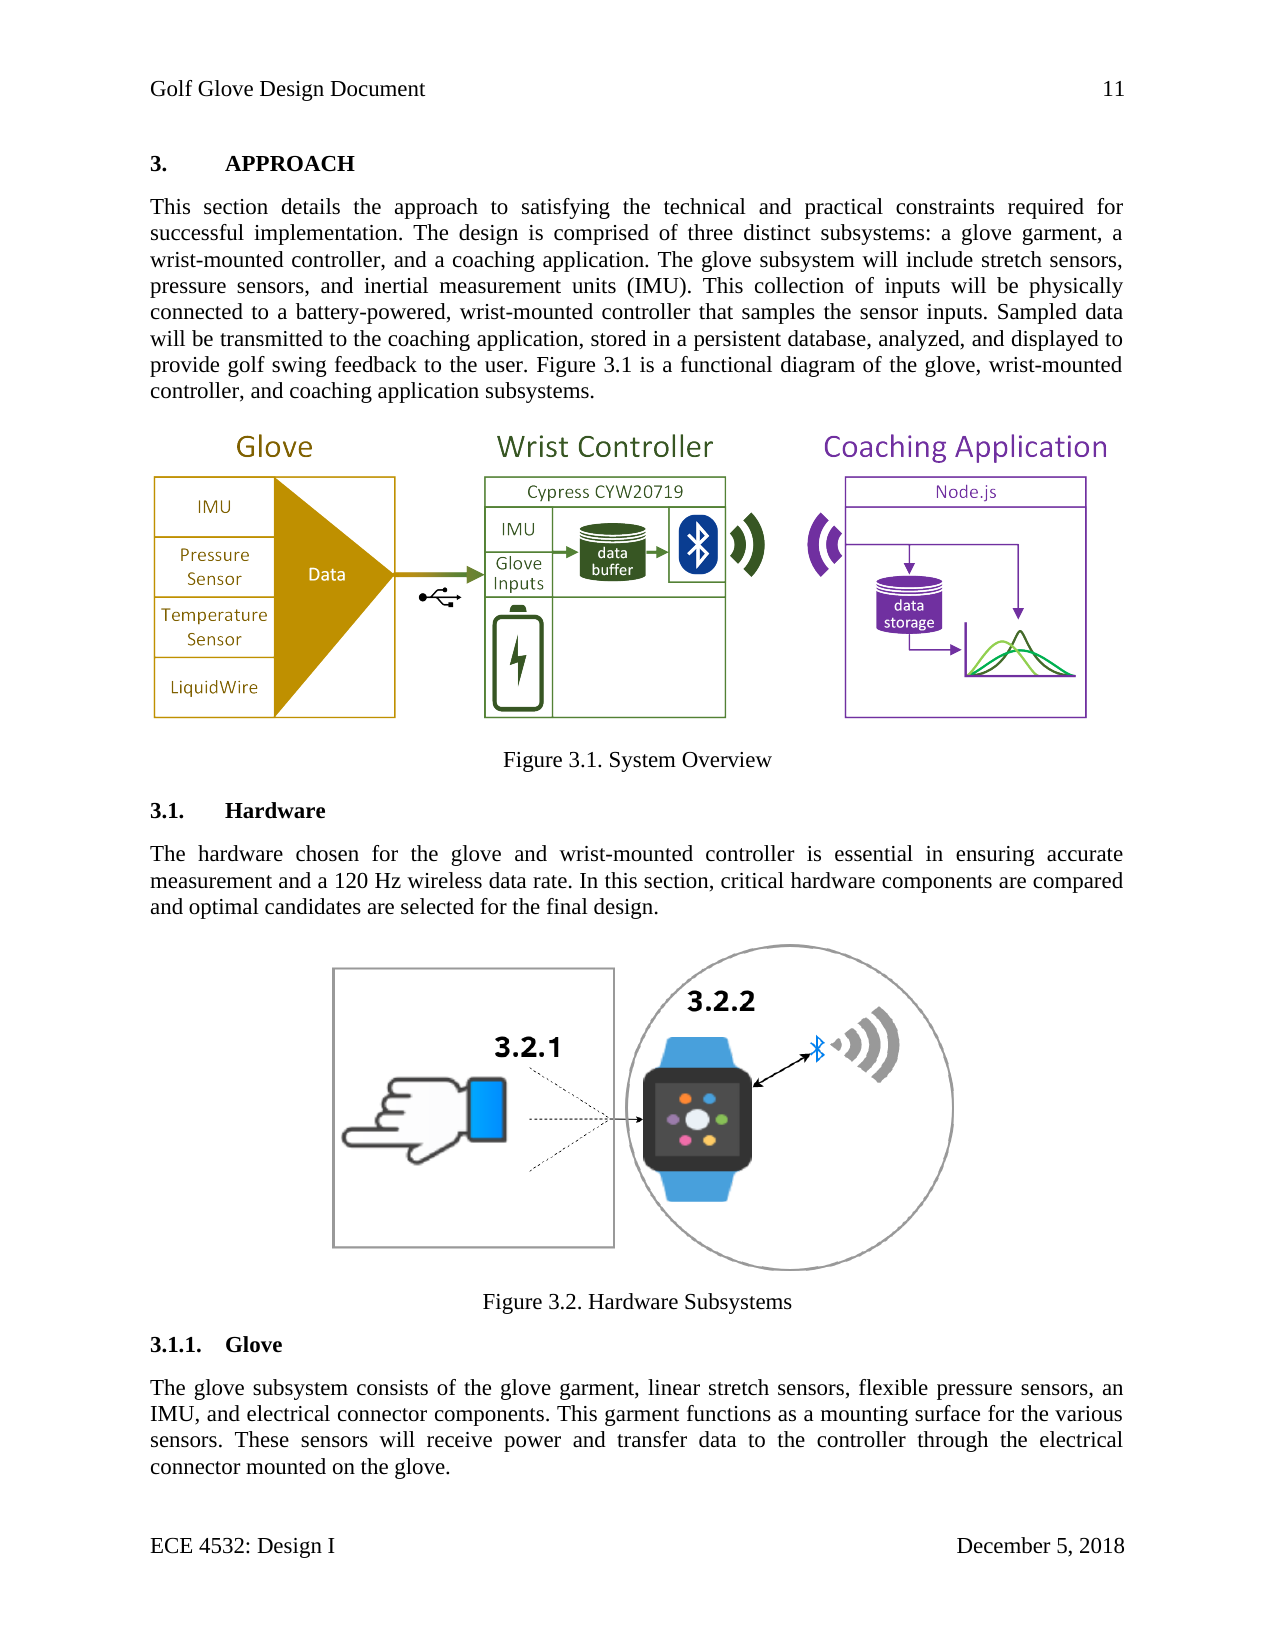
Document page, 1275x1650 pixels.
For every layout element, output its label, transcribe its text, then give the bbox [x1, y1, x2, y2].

text The hardware chosen for the glove and wrist-mounted controller is essential in ensuring accurate measurement and a 120 Hz wireless data rate. In this section, critical hardware components are compared and optimal candidates are selected for the final design. [150, 840, 1125, 919]
text The glove subsystem consists of the glove garment, linear stretch sensors, flexible pressure sensors, an IMU, and electrical connector components. This garment functions as a mounting surface for the various sensors. These sensors will receive power and transfer data to the controller through the electrical connector mounted on the glove. [150, 1374, 1125, 1479]
picture [321, 944, 954, 1271]
subtitle Hardware [150, 797, 1125, 824]
text This section details the approach to satisfying the technical and practical constraints required for successful implementation. The design is comprised of three distinct subsystems: a glove garment, a wrist-mounted controller, and a coaching application. The glove subsystem will include stretch sensors, pressure sensors, and inertial measurement units (IMU). This collection of inputs will be physically connected to a battery-powered, wrist-mounted controller that samples the sensor inputs. Sampled data will be transmitted to the coaching application, stored in a persistent database, analyzed, and displayed to provide golf swing feedback to the user. Figure 3.1 is a functional diagram of the glove, wrist-mounted controller, and coaching application subsystems. [150, 193, 1125, 404]
subtitle APPROACH [150, 150, 1125, 176]
picture [150, 428, 1125, 722]
text Figure 3.1. System Overview [150, 746, 1125, 772]
subtitle Glove [150, 1331, 1125, 1357]
text Figure 3.2. Hardware Subsystems [150, 1288, 1125, 1314]
